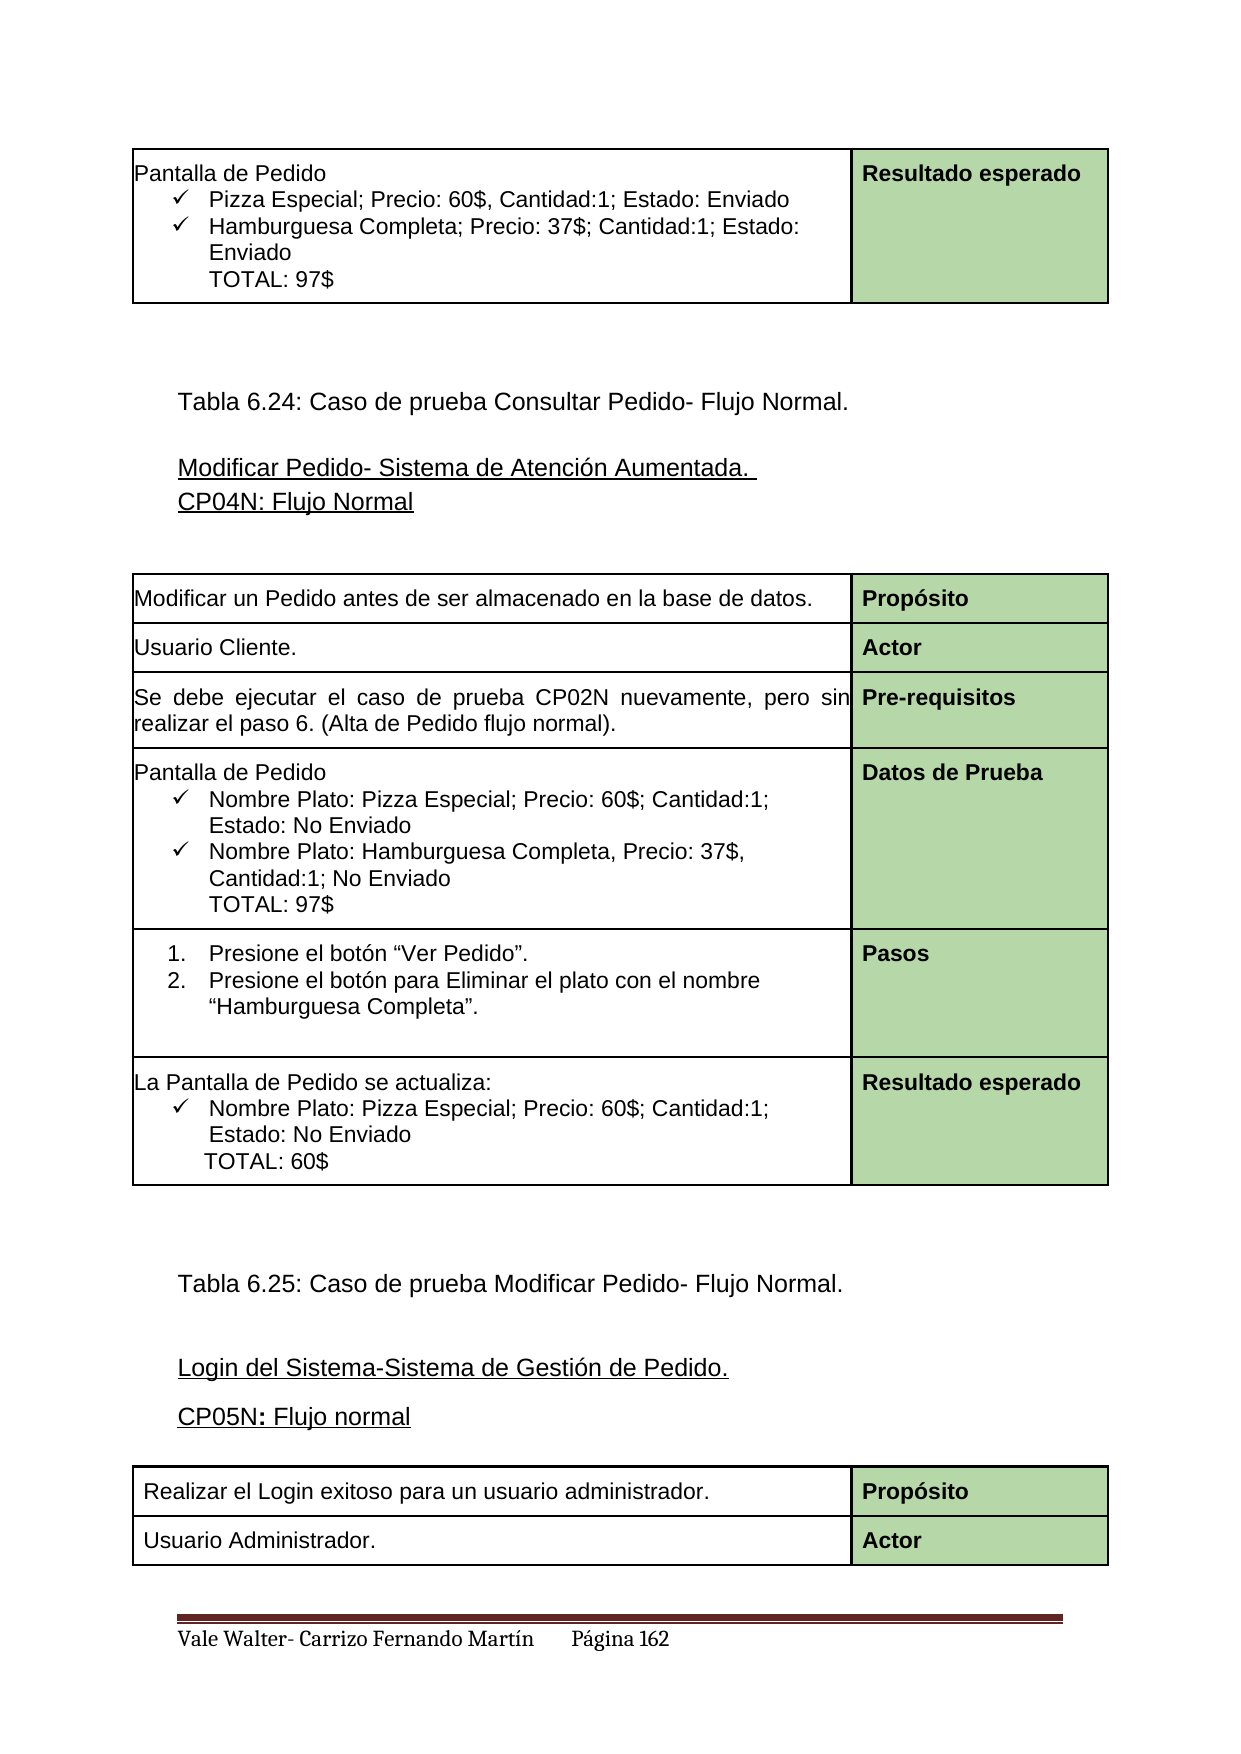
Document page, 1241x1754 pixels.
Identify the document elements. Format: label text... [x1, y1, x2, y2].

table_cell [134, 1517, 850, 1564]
text Tabla 6.24: Caso de prueba Consultar Pedido- Flujo Normal. [177, 387, 1063, 416]
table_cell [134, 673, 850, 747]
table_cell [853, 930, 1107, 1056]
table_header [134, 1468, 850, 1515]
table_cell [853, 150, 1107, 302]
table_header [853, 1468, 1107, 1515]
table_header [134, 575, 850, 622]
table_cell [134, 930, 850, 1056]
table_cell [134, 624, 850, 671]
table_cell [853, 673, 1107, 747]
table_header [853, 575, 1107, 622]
text Tabla 6.25: Caso de prueba Modificar Pedido- Flujo Normal. [177, 1269, 1063, 1298]
text CP05N: Flujo normal [177, 1402, 1063, 1431]
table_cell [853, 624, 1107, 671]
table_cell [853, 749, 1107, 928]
text Modificar Pedido- Sistema de Atención Aumentada. [177, 453, 1063, 482]
text CP04N: Flujo Normal [177, 486, 1063, 515]
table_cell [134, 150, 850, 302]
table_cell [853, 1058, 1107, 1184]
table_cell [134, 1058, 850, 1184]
text Login del Sistema-Sistema de Gestión de Pedido. [177, 1352, 1063, 1381]
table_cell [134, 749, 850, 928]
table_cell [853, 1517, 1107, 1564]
